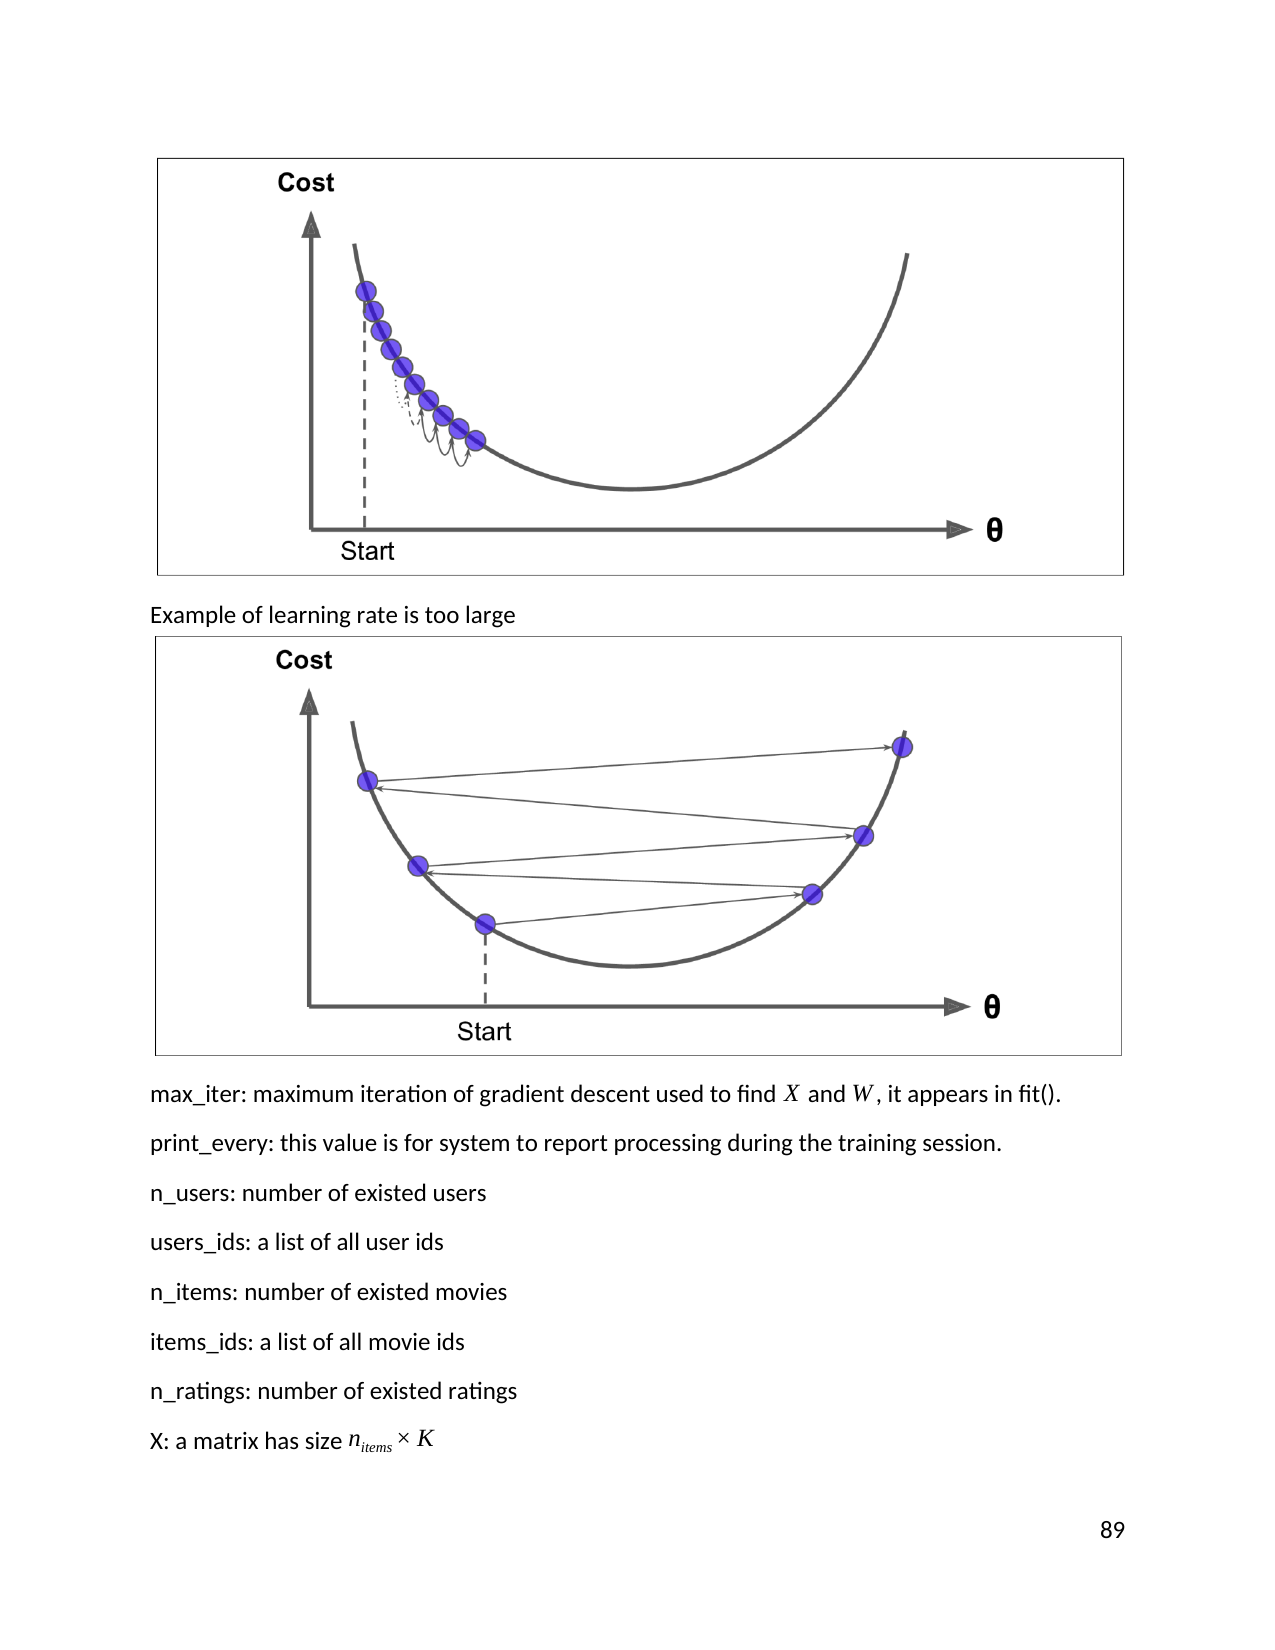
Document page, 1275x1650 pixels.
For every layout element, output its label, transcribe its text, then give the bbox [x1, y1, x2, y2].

text users_ids: a list of all user ids [150, 1227, 1125, 1257]
text n_items: number of existed movies [150, 1276, 1125, 1307]
text n_users: number of existed users [150, 1177, 1125, 1207]
text print_every: this value is for system to report processing during the training session. [150, 1127, 1125, 1158]
text X: a matrix has size [150, 1425, 1125, 1456]
text Example of learning rate is too large [150, 599, 1125, 632]
text n_ratings: number of existed ratings [150, 1375, 1125, 1406]
text items_ids: a list of all movie ids [150, 1326, 1125, 1356]
text max_iter: maximum iteration of gradient descent used to find and , it appears in fit(). [150, 1078, 1125, 1108]
picture [150, 150, 1125, 580]
picture [150, 632, 1125, 1059]
